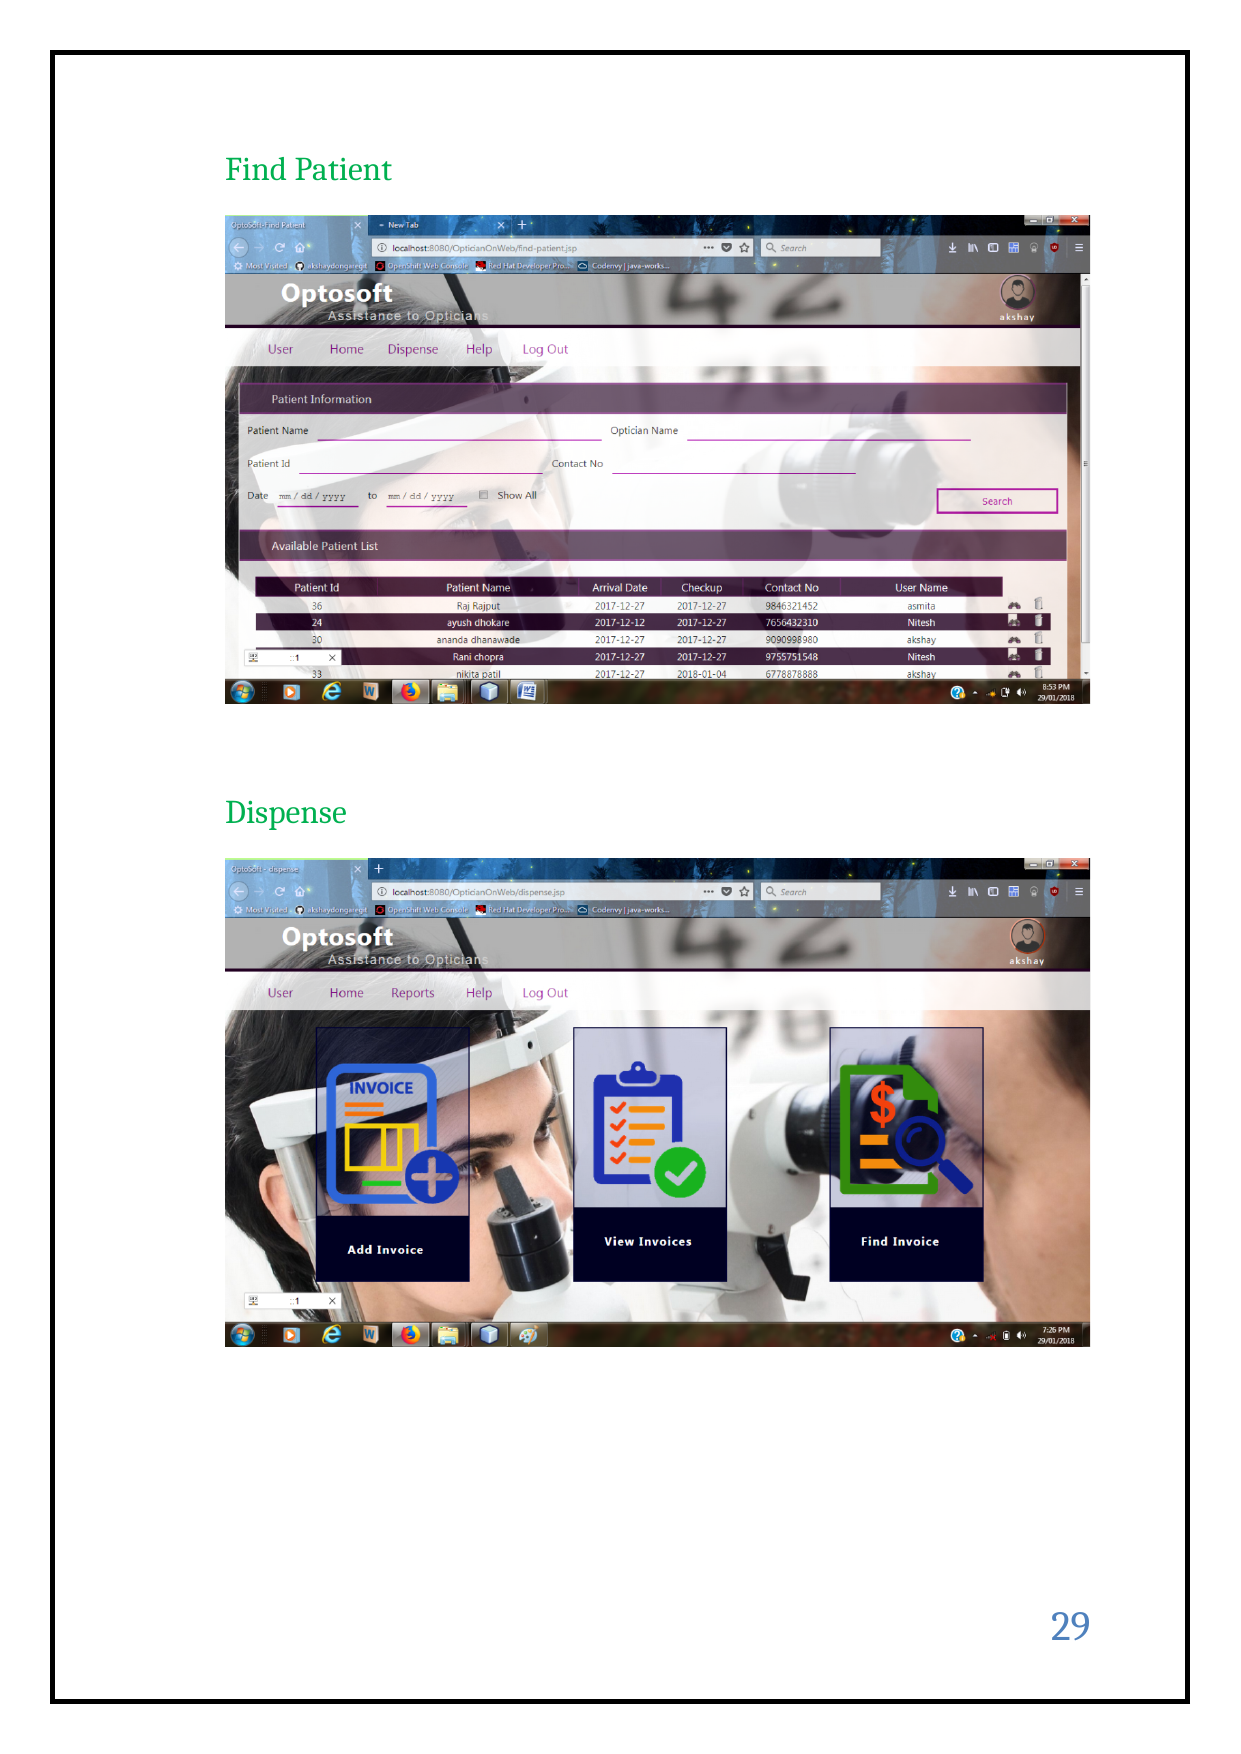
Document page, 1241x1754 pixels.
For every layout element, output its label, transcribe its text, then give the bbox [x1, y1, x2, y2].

text Find Patient [225, 150, 1090, 188]
picture [225, 215, 1091, 704]
text Dispense [225, 793, 1090, 832]
picture [225, 858, 1091, 1347]
